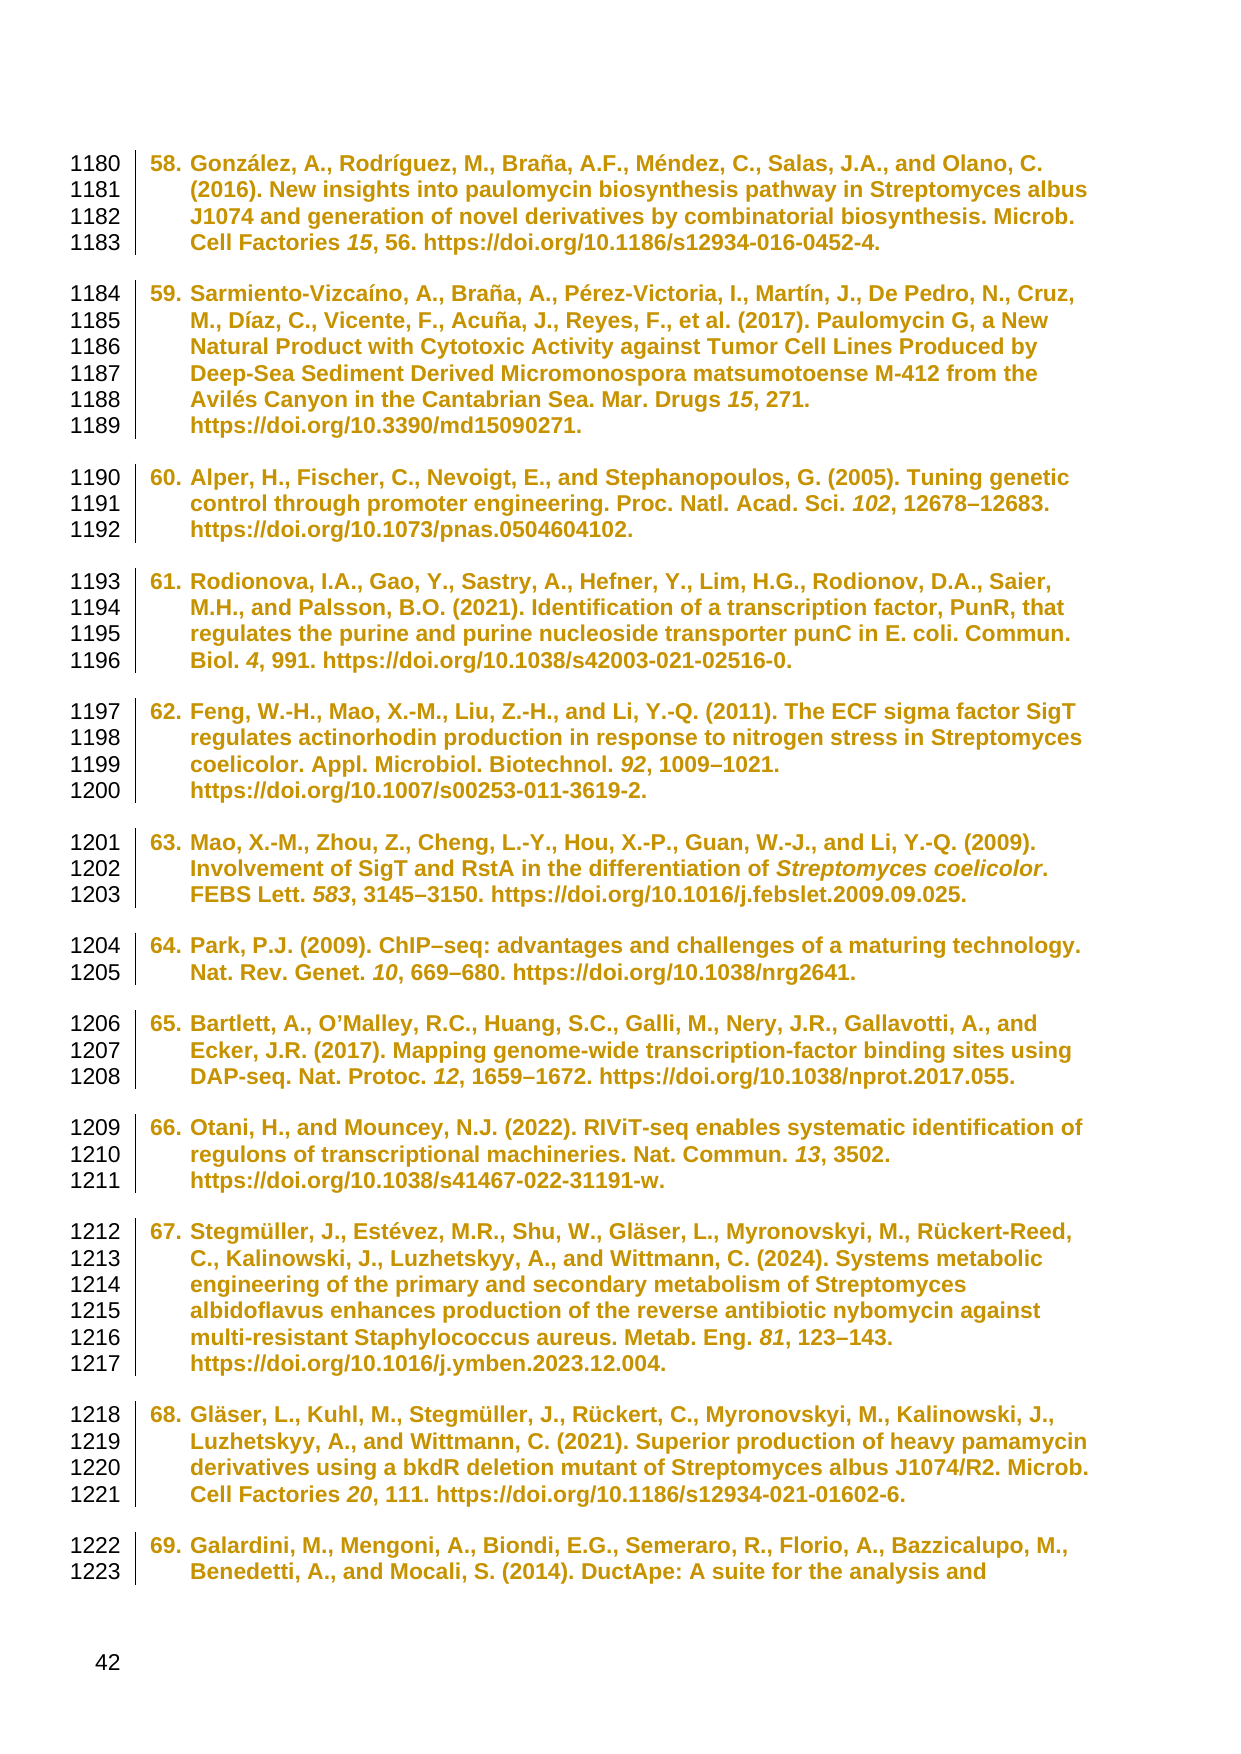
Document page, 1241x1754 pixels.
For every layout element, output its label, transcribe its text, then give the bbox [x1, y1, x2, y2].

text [150, 1532, 1090, 1584]
text 68. Gläser, L., Kuhl, M., Stegmüller, J., Rückert, C., Myronovskyi, M., Kalinowski, J., Luzhetskyy, A., and Wittmann, C. (2021). Superior production of heavy pamamycin derivatives using a bkdR deletion mutant of Streptomyces albus J1074/R2. Microb. Cell Factories 20, 111. https://doi.org/10.1186/s12934-021-01602-6. [150, 1401, 1090, 1507]
text 61. Rodionova, I.A., Gao, Y., Sastry, A., Hefner, Y., Lim, H.G., Rodionov, D.A., Saier, M.H., and Palsson, B.O. (2021). Identification of a transcription factor, PunR, that regulates the purine and purine nucleoside transporter punC in E. coli. Commun. Biol. 4, 991. https://doi.org/10.1038/s42003-021-02516-0. [150, 568, 1090, 673]
text 67. Stegmüller, J., Estévez, M.R., Shu, W., Gläser, L., Myronovskyi, M., Rückert-Reed, C., Kalinowski, J., Luzhetskyy, A., and Wittmann, C. (2024). Systems metabolic engineering of the primary and secondary metabolism of Streptomyces albidoflavus enhances production of the reverse antibiotic nybomycin against multi-resistant Staphylococcus aureus. Metab. Eng. 81, 123–143. https://doi.org/10.1016/j.ymben.2023.12.004. [150, 1218, 1090, 1376]
text 66. Otani, H., and Mouncey, N.J. (2022). RIViT-seq enables systematic identification of regulons of transcriptional machineries. Nat. Commun. 13, 3502. https://doi.org/10.1038/s41467-022-31191-w. [150, 1114, 1090, 1193]
text 64. Park, P.J. (2009). ChIP–seq: advantages and challenges of a maturing technology. Nat. Rev. Genet. 10, 669–680. https://doi.org/10.1038/nrg2641. [150, 932, 1090, 985]
text 65. Bartlett, A., O’Malley, R.C., Huang, S.C., Galli, M., Nery, J.R., Gallavotti, A., and Ecker, J.R. (2017). Mapping genome-wide transcription-factor binding sites using DAP-seq. Nat. Protoc. 12, 1659–1672. https://doi.org/10.1038/nprot.2017.055. [150, 1010, 1090, 1089]
text 60. Alper, H., Fischer, C., Nevoigt, E., and Stephanopoulos, G. (2005). Tuning genetic control through promoter engineering. Proc. Natl. Acad. Sci. 102, 12678–12683. https://doi.org/10.1073/pnas.0504604102. [150, 463, 1090, 543]
text 59. Sarmiento-Vizcaíno, A., Braña, A., Pérez-Victoria, I., Martín, J., De Pedro, N., Cruz, M., Díaz, C., Vicente, F., Acuña, J., Reyes, F., et al. (2017). Paulomycin G, a New Natural Product with Cytotoxic Activity against Tumor Cell Lines Produced by Deep-Sea Sediment Derived Micromonospora matsumotoense M-412 from the Avilés Canyon in the Cantabrian Sea. Mar. Drugs 15, 271. https://doi.org/10.3390/md15090271. [150, 280, 1090, 438]
text 62. Feng, W.-H., Mao, X.-M., Liu, Z.-H., and Li, Y.-Q. (2011). The ECF sigma factor SigT regulates actinorhodin production in response to nitrogen stress in Streptomyces coelicolor. Appl. Microbiol. Biotechnol. 92, 1009–1021. https://doi.org/10.1007/s00253-011-3619-2. [150, 698, 1090, 803]
text 58. González, A., Rodríguez, M., Braña, A.F., Méndez, C., Salas, J.A., and Olano, C. (2016). New insights into paulomycin biosynthesis pathway in Streptomyces albus J1074 and generation of novel derivatives by combinatorial biosynthesis. Microb. Cell Factories 15, 56. https://doi.org/10.1186/s12934-016-0452-4. [150, 150, 1090, 255]
text 63. Mao, X.-M., Zhou, Z., Cheng, L.-Y., Hou, X.-P., Guan, W.-J., and Li, Y.-Q. (2009). Involvement of SigT and RstA in the differentiation of Streptomyces coelicolor. FEBS Lett. 583, 3145–3150. https://doi.org/10.1016/j.febslet.2009.09.025. [150, 828, 1090, 907]
